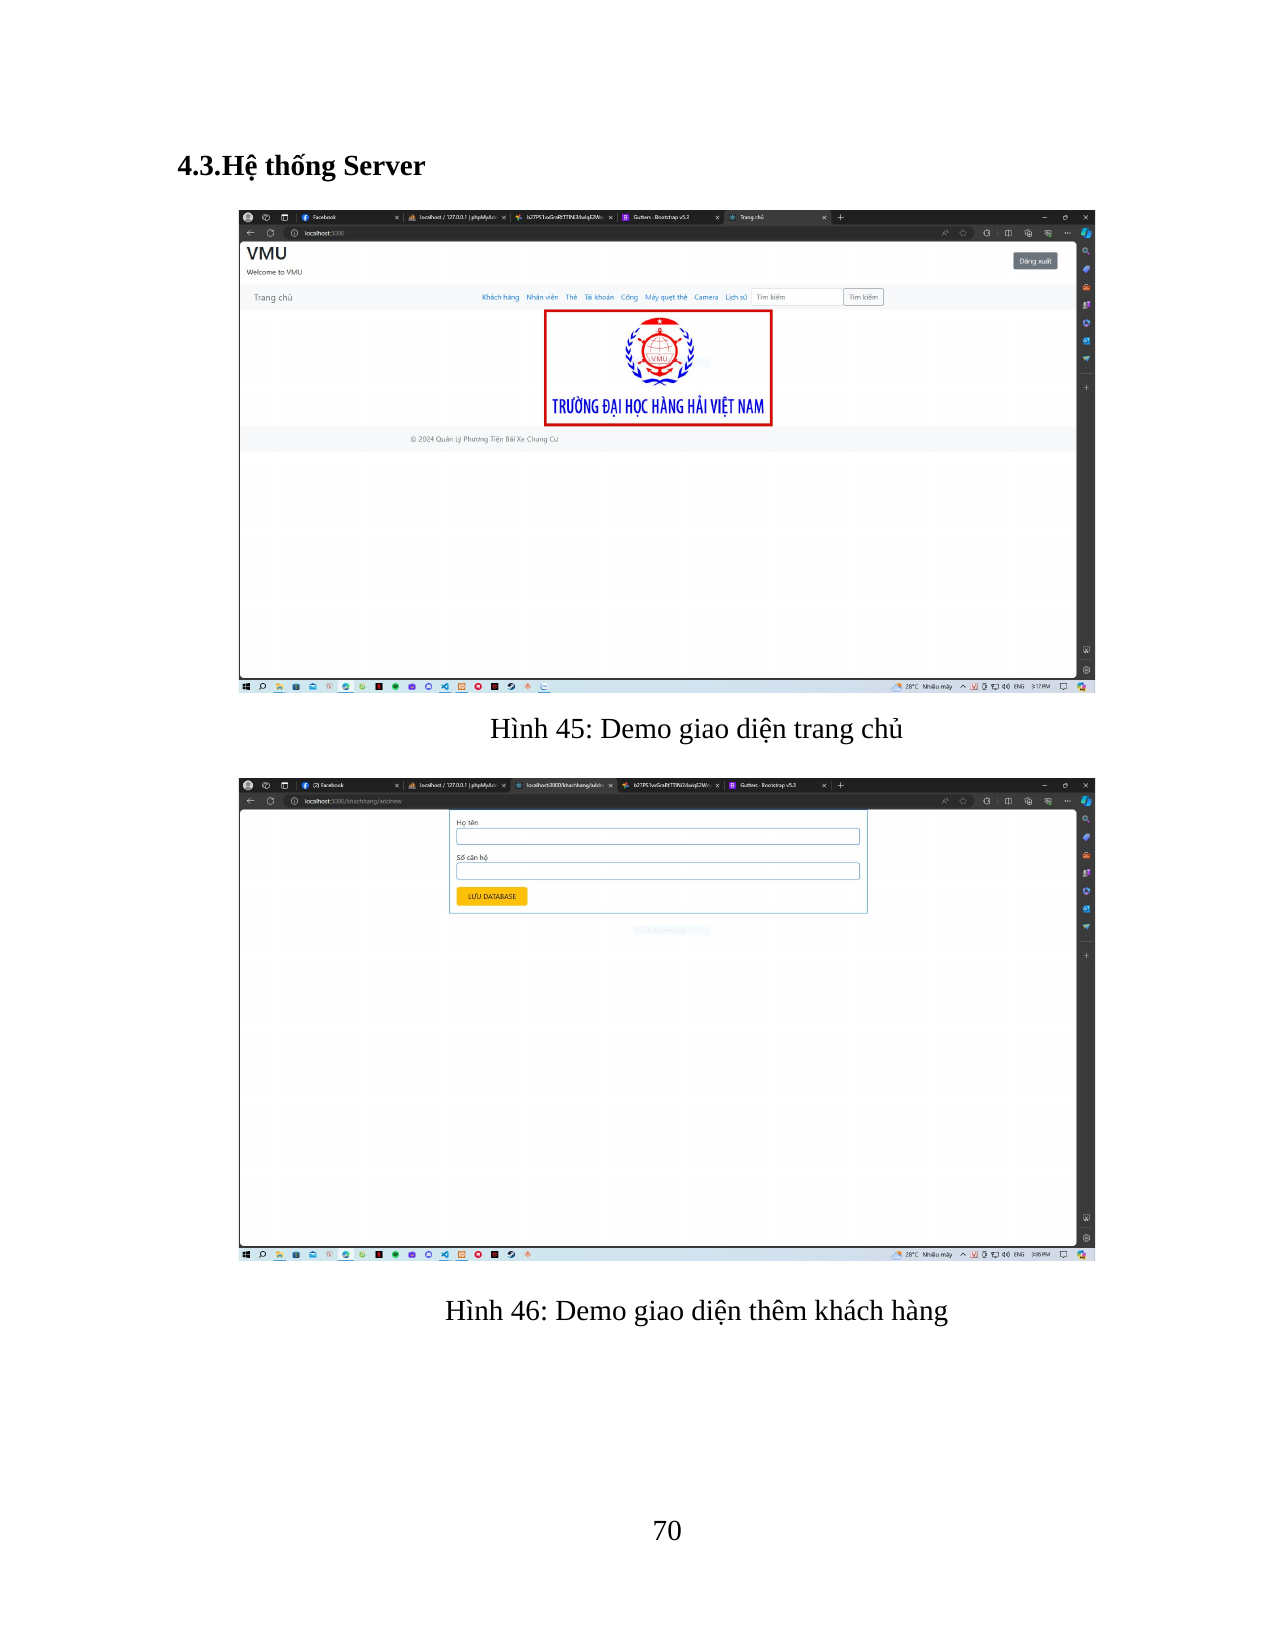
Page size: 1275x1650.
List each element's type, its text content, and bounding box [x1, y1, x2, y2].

text Hình 46: Demo giao diện thêm khách hàng [177, 1293, 1157, 1327]
picture [238, 778, 1096, 1261]
picture [238, 210, 1096, 693]
subtitle Hệ thống Server [177, 148, 1157, 181]
text Hình 45: Demo giao diện trang chủ [177, 711, 1157, 745]
